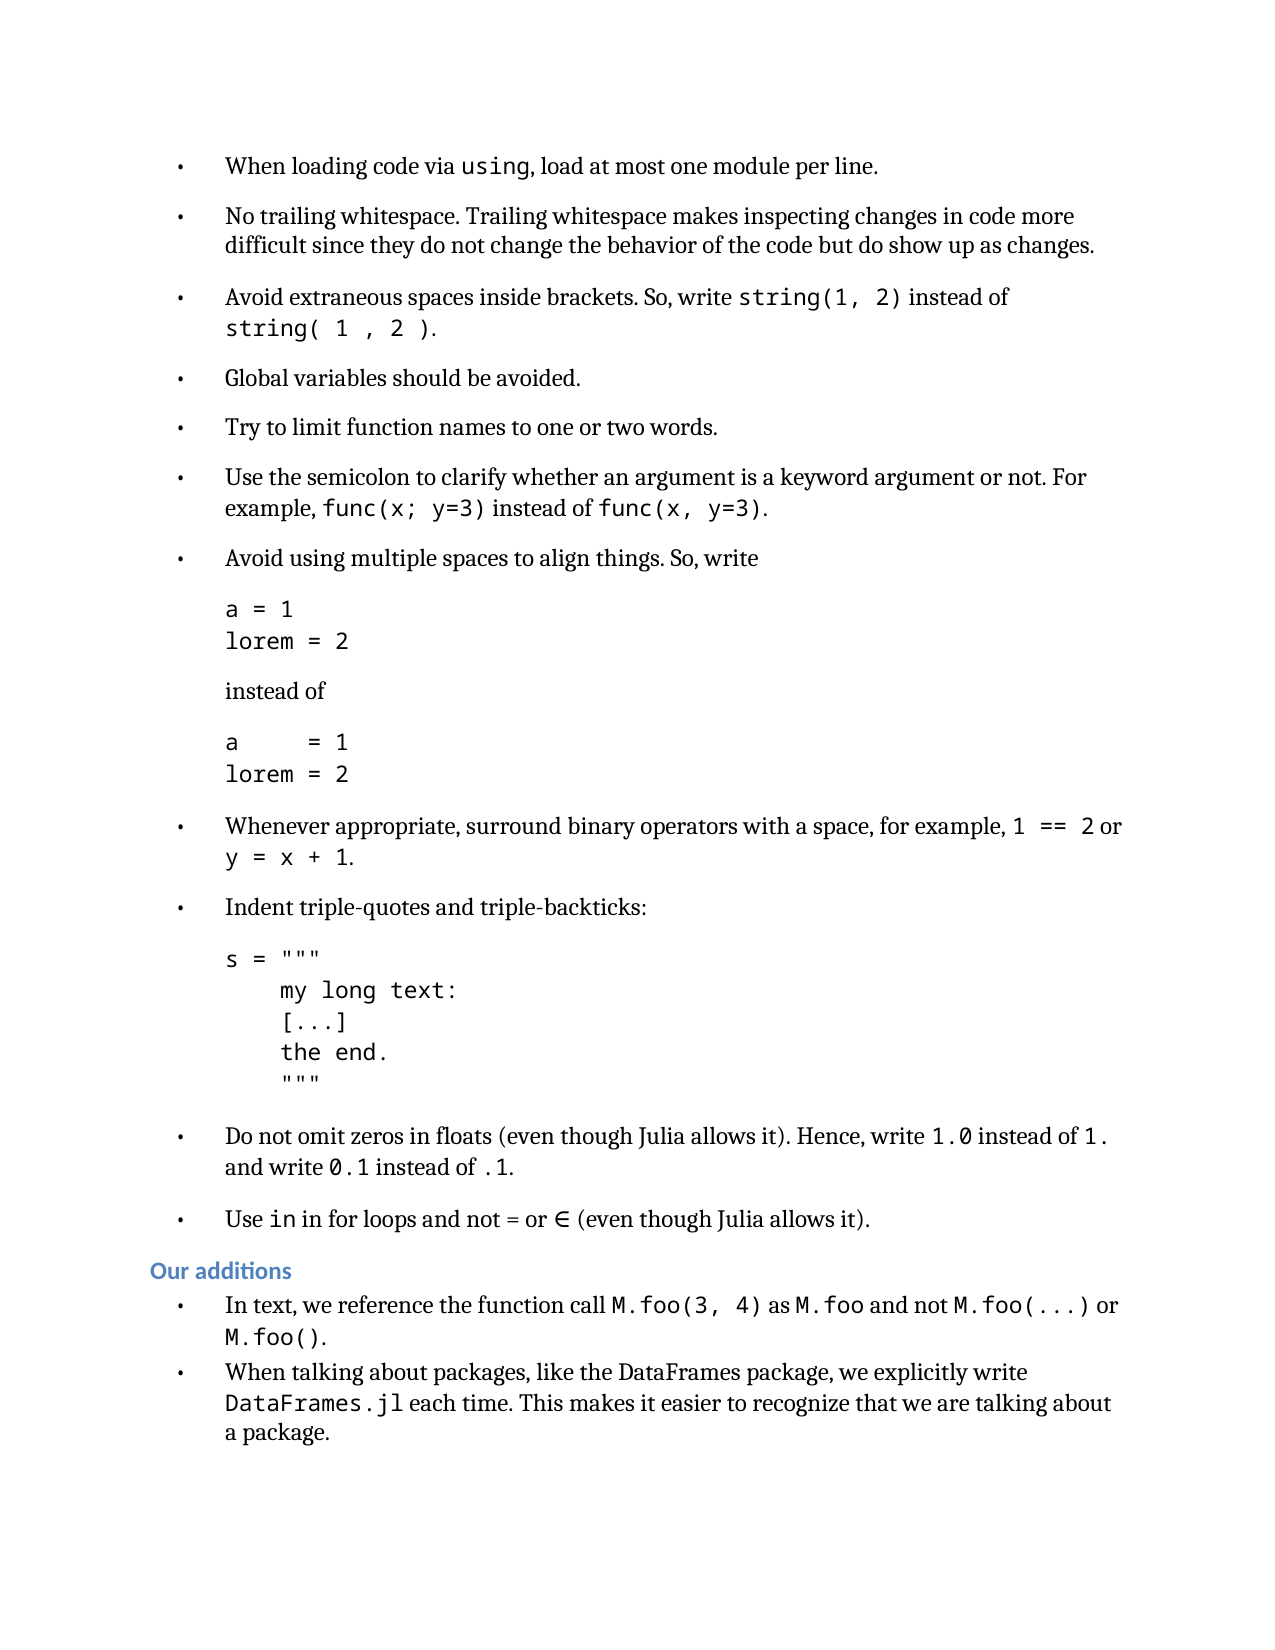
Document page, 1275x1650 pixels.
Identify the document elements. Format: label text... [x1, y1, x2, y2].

list Try to limit function names to one or two words. [175, 413, 1125, 442]
list In text, we reference the function call M.foo(3, 4) as M.foo and not M.foo(...) or M.foo(). [175, 1289, 1125, 1352]
list instead of [175, 677, 1125, 705]
subtitle Our additions [150, 1255, 1125, 1286]
list a = 1 lorem = 2 [175, 726, 1125, 789]
list Whenever appropriate, surround binary operators with a space, for example, 1 == 2 or y = x + 1. [175, 809, 1125, 872]
list a = 1 lorem = 2 [175, 593, 1125, 656]
list Use the semicolon to clarify whether an argument is a keyword argument or not. For example, func(x; y=3) instead of func(x, y=3). [175, 463, 1125, 523]
list Indent triple-quotes and triple-backticks: [175, 893, 1125, 922]
list Global variables should be avoided. [175, 364, 1125, 392]
list Avoid extraneous spaces inside brackets. So, write string(1, 2) instead of string( 1 , 2 ). [175, 280, 1125, 343]
list s = """ my long text: [...] the end. """ [175, 942, 1125, 1099]
list Use in in for loops and not = or ∈ (even though Julia allows it). [175, 1203, 1125, 1234]
list No trailing whitespace. Trailing whitespace makes inspecting changes in code more difficult since they do not change the behavior of the code but do show up as changes. [175, 202, 1125, 259]
list Avoid using multiple spaces to align things. So, write [175, 544, 1125, 572]
list When loading code via using, load at most one module per line. [175, 150, 1125, 181]
list Do not omit zeros in floats (even though Julia allows it). Hence, write 1.0 instead of 1. and write 0.1 instead of .1. [175, 1119, 1125, 1182]
list When talking about packages, like the DataFrames package, we explicitly write DataFrames.jl each time. This makes it easier to recognize that we are talking about a package. [175, 1356, 1125, 1447]
